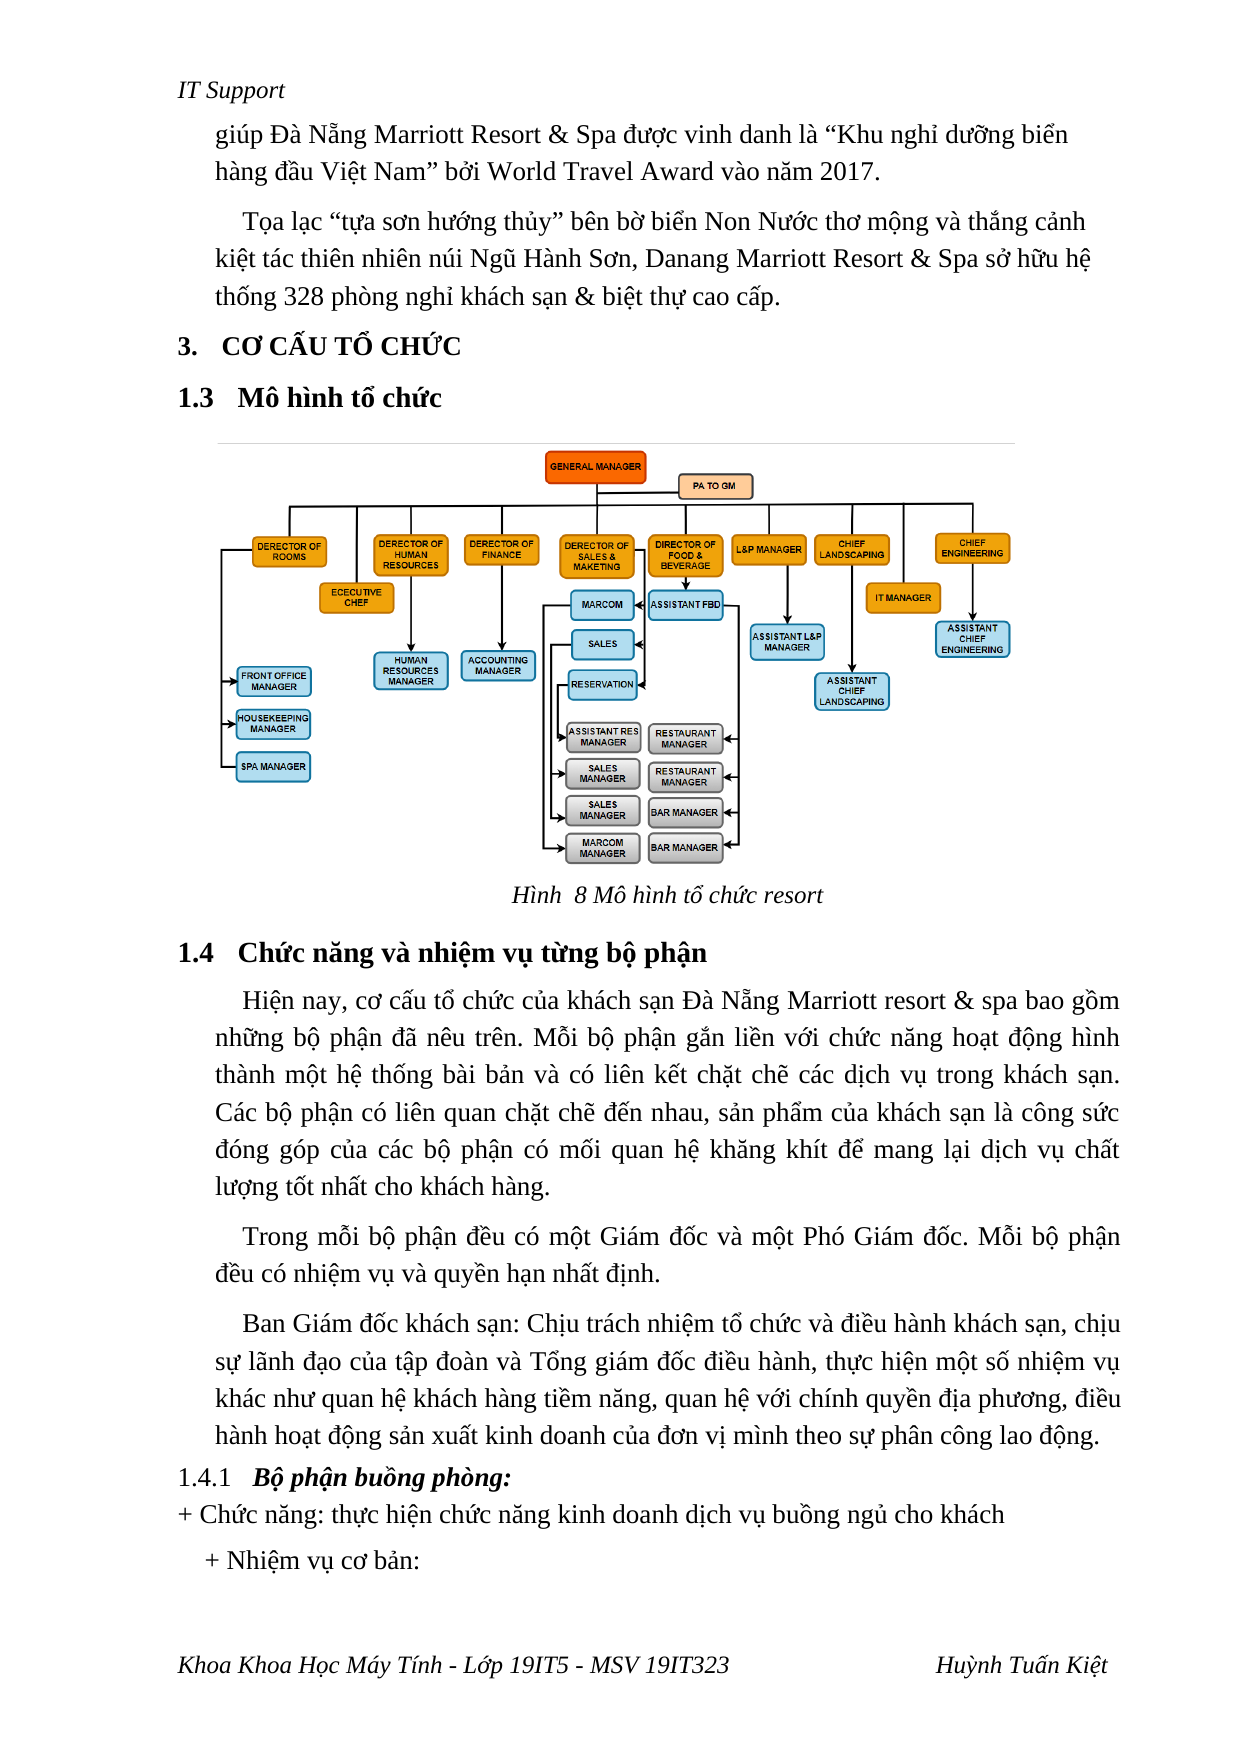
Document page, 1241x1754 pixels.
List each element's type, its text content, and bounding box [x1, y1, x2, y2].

list CƠ CẤU TỔ CHỨC [177, 329, 1122, 361]
picture [217, 443, 1015, 868]
subtitle Bộ phận buồng phòng: [177, 1461, 1122, 1492]
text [215, 118, 1122, 187]
text Trong mỗi bộ phận đều có một Giám đốc và một Phó Giám đốc. Mỗi bộ phận đều có nhiệm vụ và quyền hạn nhất định. [215, 1220, 1122, 1289]
subtitle Mô hình tổ chức [177, 380, 1122, 414]
subtitle + Chức năng: thực hiện chức năng kinh doanh dịch vụ buồng ngủ cho khách [177, 1498, 1122, 1529]
text + Nhiệm vụ cơ bản: [177, 1544, 1122, 1576]
text Tọa lạc “tựa sơn hướng thủy” bên bờ biển Non Nước thơ mộng và thắng cảnh kiệt tác thiên nhiên núi Ngũ Hành Sơn, Danang Marriott Resort & Spa sở hữu hệ thống 328 phòng nghỉ khách sạn & biệt thự cao cấp. [215, 205, 1122, 311]
text Ban Giám đốc khách sạn: Chịu trách nhiệm tổ chức và điều hành khách sạn, chịu sự lãnh đạo của tập đoàn và Tổng giám đốc điều hành, thực hiện một số nhiệm vụ khác như quan hệ khách hàng tiềm năng, quan hệ với chính quyền địa phương, điều hành hoạt động sản xuất kinh doanh của đơn vị mình theo sự phân công lao động. [215, 1307, 1122, 1450]
text Hiện nay, cơ cấu tổ chức của khách sạn Đà Nẵng Marriott resort & spa bao gồm những bộ phận đã nêu trên. Mỗi bộ phận gắn liền với chức năng hoạt động hình thành một hệ thống bài bản và có liên kết chặt chẽ các dịch vụ trong khách sạn. Các bộ phận có liên quan chặt chẽ đến nhau, sản phẩm của khách sạn là công sức đóng góp của các bộ phận có mối quan hệ khăng khít để mang lại dịch vụ chất lượng tốt nhất cho khách hàng. [215, 984, 1122, 1202]
subtitle Chức năng và nhiệm vụ từng bộ phận [177, 935, 1122, 969]
text Hình 8 Mô hình tổ chức resort [215, 880, 1122, 908]
